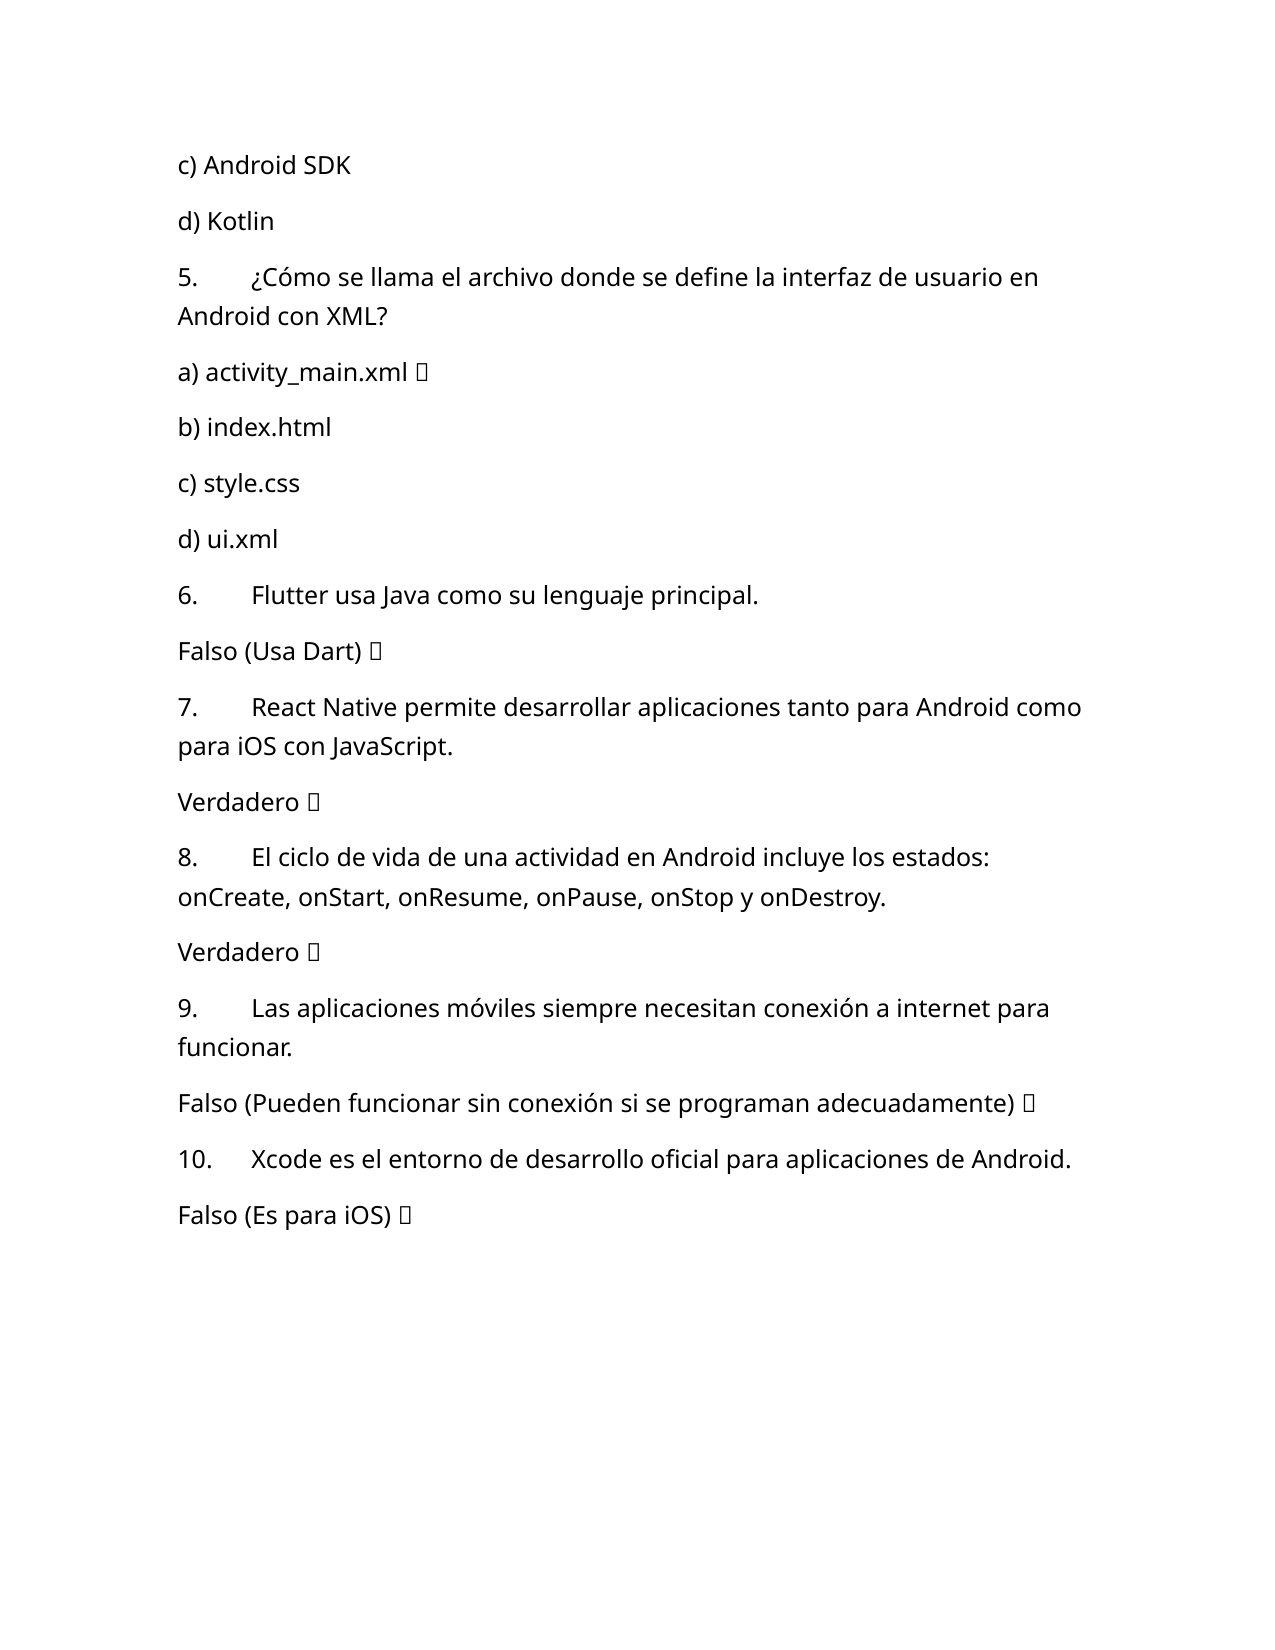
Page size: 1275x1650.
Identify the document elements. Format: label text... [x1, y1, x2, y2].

text 9. Las aplicaciones móviles siempre necesitan conexión a internet para funcionar. [177, 991, 1098, 1064]
text d) Kotlin [177, 203, 1098, 237]
text a) activity_main.xml ✅ [177, 354, 1098, 388]
text Verdadero ✅ [177, 935, 1098, 969]
text Falso (Es para iOS) ✅ [177, 1198, 1098, 1232]
text Verdadero ✅ [177, 784, 1098, 818]
text 5. ¿Cómo se llama el archivo donde se define la interfaz de usuario en Android con XML? [177, 259, 1098, 332]
text c) style.css [177, 466, 1098, 500]
text d) ui.xml [177, 522, 1098, 556]
text b) index.html [177, 410, 1098, 444]
text 6. Flutter usa Java como su lenguaje principal. [177, 578, 1098, 612]
text 7. React Native permite desarrollar aplicaciones tanto para Android como para iOS con JavaScript. [177, 689, 1098, 762]
text c) Android SDK [177, 148, 1098, 182]
text Falso (Usa Dart) ✅ [177, 633, 1098, 667]
text 10. Xcode es el entorno de desarrollo oficial para aplicaciones de Android. [177, 1142, 1098, 1176]
text Falso (Pueden funcionar sin conexión si se programan adecuadamente) ✅ [177, 1086, 1098, 1120]
text 8. El ciclo de vida de una actividad en Android incluye los estados: onCreate, onStart, onResume, onPause, onStop y onDestroy. [177, 840, 1098, 913]
